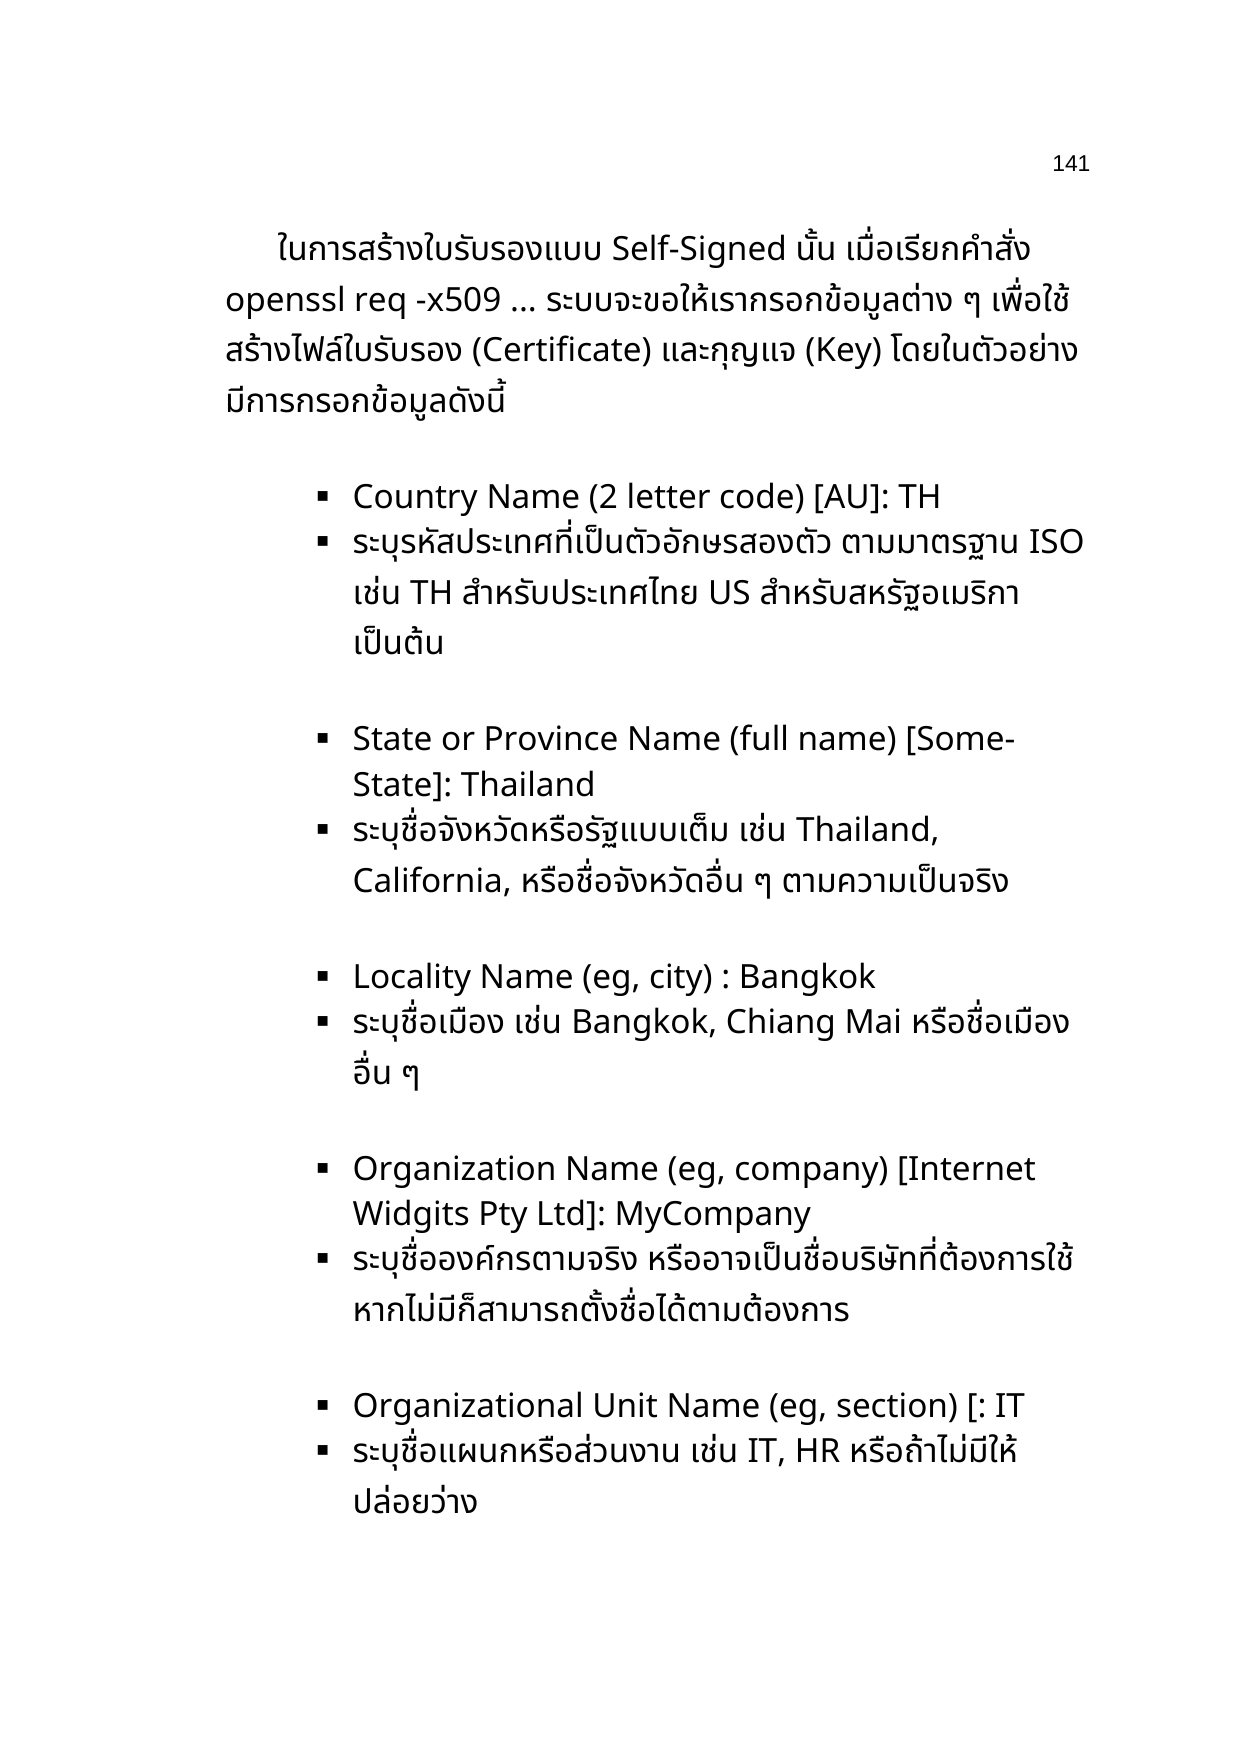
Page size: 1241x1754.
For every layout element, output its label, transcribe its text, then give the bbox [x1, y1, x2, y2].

list Organization Name (eg, company) [Internet Widgits Pty Ltd]: MyCompany [315, 1144, 1090, 1235]
list Organizational Unit Name (eg, section) [: IT [315, 1382, 1090, 1427]
list ระบุชื่อเมือง เช่น Bangkok, Chiang Mai หรือชื่อเมืองอื่น ๆ [315, 998, 1090, 1099]
list ระบุชื่อแผนกหรือส่วนงาน เช่น IT, HR หรือถ้าไม่มีให้ปล่อยว่าง [315, 1427, 1090, 1528]
list ระบุรหัสประเทศที่เป็นตัวอักษรสองตัว ตามมาตรฐาน ISO เช่น TH สำหรับประเทศไทย US สำหรับสหรัฐอเมริกา เป็นต้น [315, 518, 1090, 670]
list Locality Name (eg, city) : Bangkok [315, 953, 1090, 998]
list State or Province Name (full name) [Some-State]: Thailand [315, 715, 1090, 806]
text ในการสร้างใบรับรองแบบ Self-Signed นั้น เมื่อเรียกคำสั่ง openssl req -x509 ... ระบบจะขอให้เรากรอกข้อมูลต่าง ๆ เพื่อใช้สร้างไฟล์ใบรับรอง (Certificate) และกุญแจ (Key) โดยในตัวอย่างมีการกรอกข้อมูลดังนี้ [225, 225, 1090, 427]
list ระบุชื่อจังหวัดหรือรัฐแบบเต็ม เช่น Thailand, California, หรือชื่อจังหวัดอื่น ๆ ตามความเป็นจริง [315, 806, 1090, 907]
list ระบุชื่อองค์กรตามจริง หรืออาจเป็นชื่อบริษัทที่ต้องการใช้ หากไม่มีก็สามารถตั้งชื่อได้ตามต้องการ [315, 1235, 1090, 1336]
list Country Name (2 letter code) [AU]: TH [315, 473, 1090, 518]
